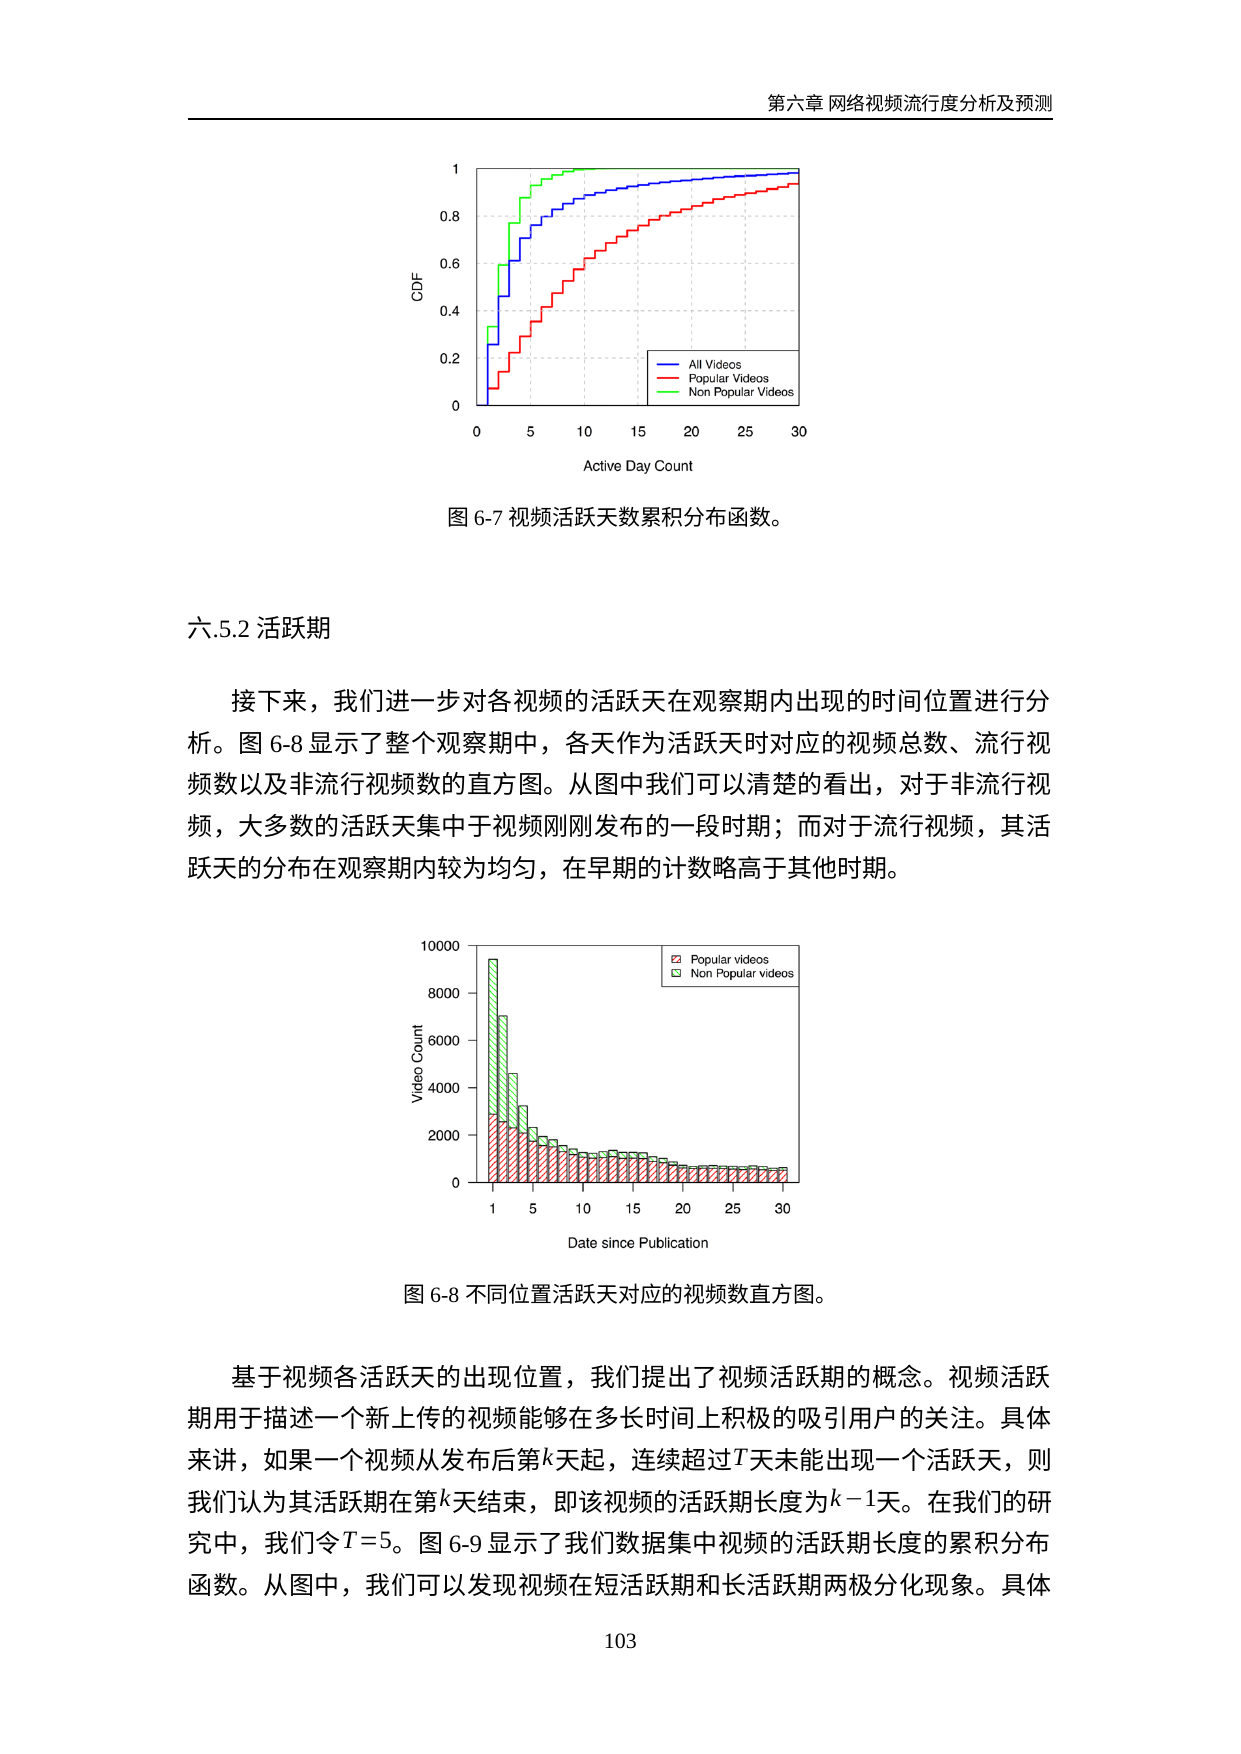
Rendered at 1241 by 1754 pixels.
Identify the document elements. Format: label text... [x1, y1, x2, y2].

text 图6-7 视频活跃天数累积分布函数。 [187, 492, 1053, 534]
picture [406, 927, 835, 1270]
picture [406, 150, 835, 493]
text 图6-8 不同位置活跃天对应的视频数直方图。 [187, 1269, 1053, 1311]
text 活跃期 [187, 608, 1053, 644]
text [187, 1353, 1053, 1603]
text 接下来，我们进一步对各视频的活跃天在观察期内出现的时间位置进行分析。图6-8显示了整个观察期中，各天作为活跃天时对应的视频总数、流行视频数以及非流行视频数的直方图。从图中我们可以清楚的看出，对于非流行视频，大多数的活跃天集中于视频刚刚发布的一段时期；而对于流行视频，其活跃天的分布在观察期内较为均匀，在早期的计数略高于其他时期。 [187, 677, 1053, 885]
